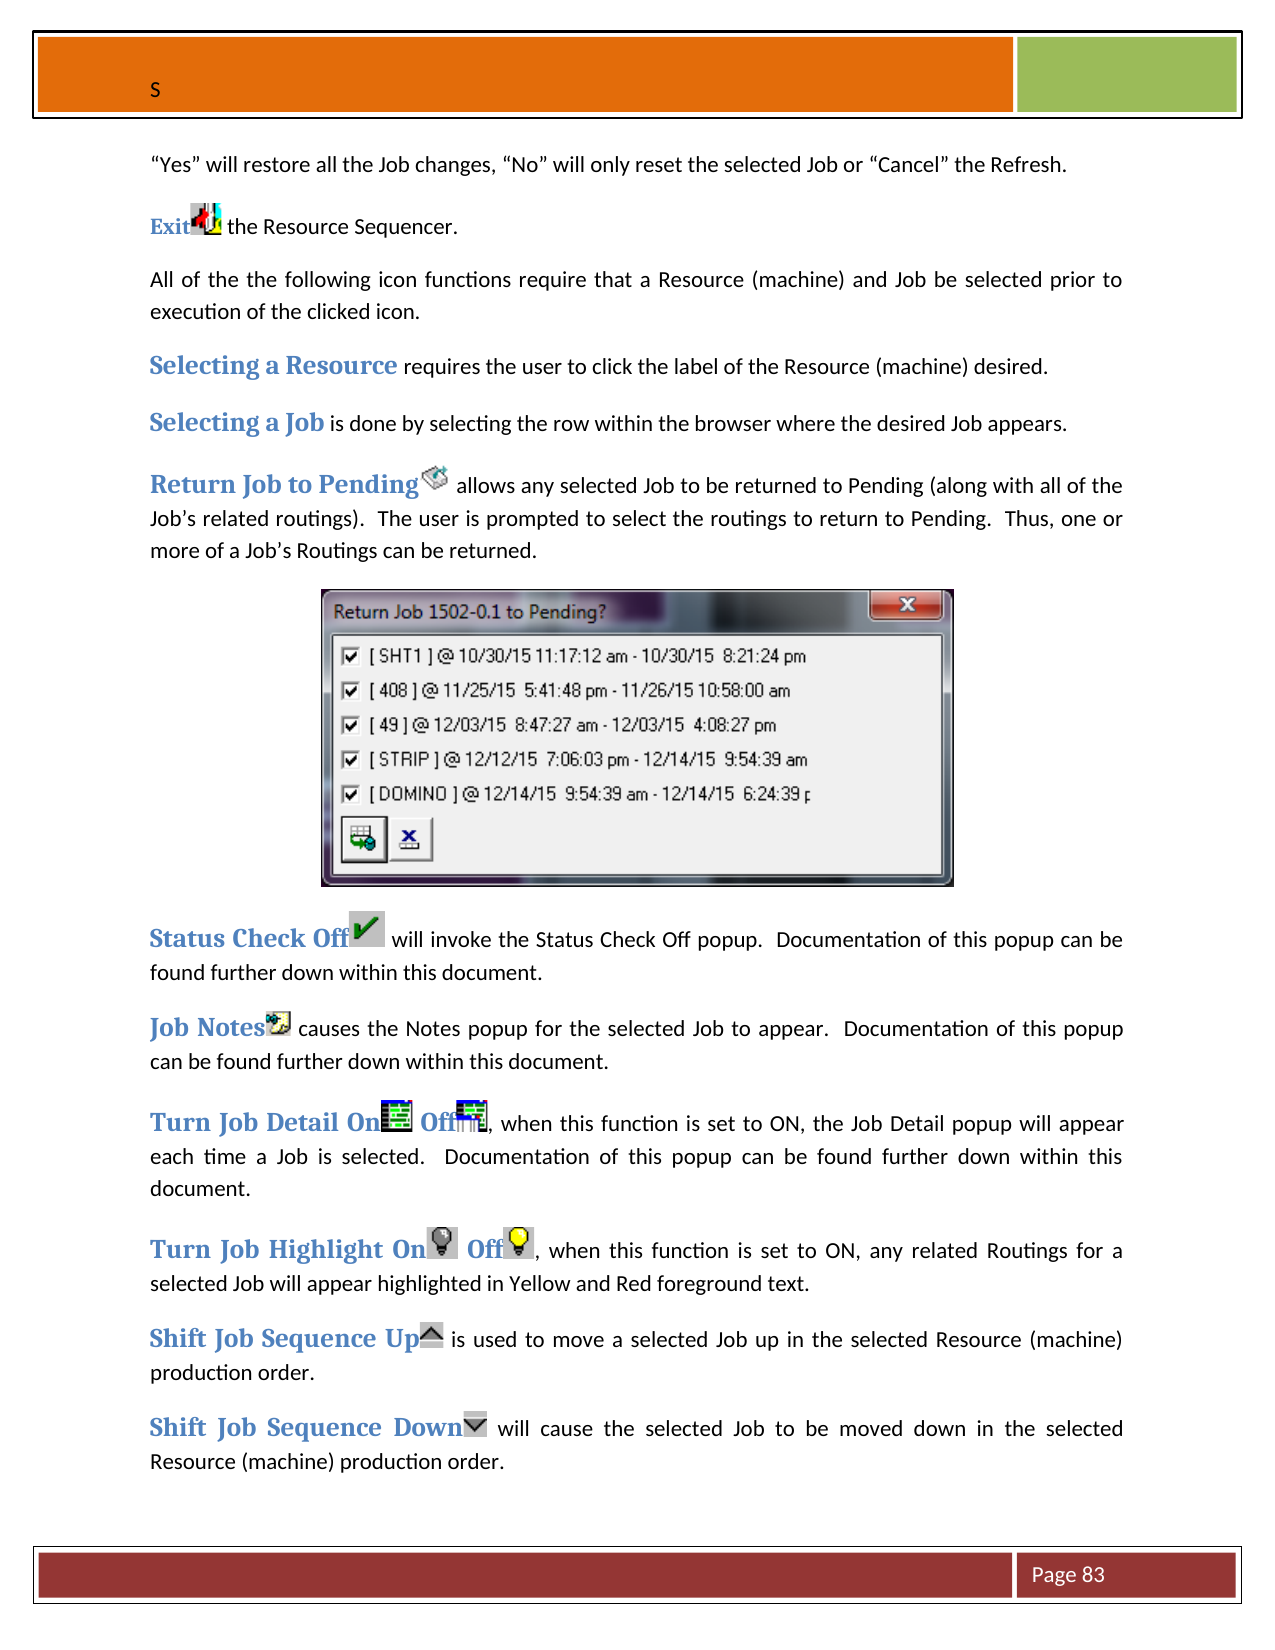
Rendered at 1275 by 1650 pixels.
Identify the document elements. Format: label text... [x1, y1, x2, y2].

picture [456, 1100, 488, 1132]
picture [463, 1411, 487, 1437]
text Exit the Resource Sequencer. [150, 203, 1125, 240]
picture [503, 1227, 535, 1259]
text Selecting a Job is done by selecting the row within the browser where the desired Job appears. [150, 407, 1125, 438]
picture [419, 463, 451, 493]
text “Yes” will restore all the Job changes, “No” will only reset the selected Job or “Cancel” the Refresh. [150, 150, 1125, 178]
picture [426, 1227, 458, 1259]
picture [190, 203, 222, 235]
picture [419, 1322, 444, 1348]
text Status Check Off will invoke the Status Check Off popup. Documentation of this popup can be found further down within this document. [150, 911, 1125, 986]
text Shift Job Sequence Down will cause the selected Job to be moved down in the selected Resource (machine) production order. [150, 1411, 1125, 1475]
picture [321, 589, 954, 887]
text Turn Job Detail On Off, when this function is set to ON, the Job Detail popup will appear each time a Job is selected. Documentation of this popup can be found further down within this document. [150, 1100, 1125, 1202]
text All of the the following icon functions require that a Resource (machine) and Job be selected prior to execution of the clicked icon. [150, 265, 1125, 325]
picture [381, 1100, 413, 1132]
text Shift Job Sequence Up is used to move a selected Job up in the selected Resource (machine) production order. [150, 1323, 1125, 1386]
picture [265, 1011, 291, 1036]
text Turn Job Highlight On Off, when this function is set to ON, any related Routings for a selected Job will appear highlighted in Yellow and Red foreground text. [150, 1227, 1125, 1298]
text Job Notes causes the Notes popup for the selected Job to appear. Documentation of this popup can be found further down within this document. [150, 1011, 1125, 1075]
picture [348, 911, 385, 947]
text Return Job to Pending allows any selected Job to be returned to Pending (along with all of the Job’s related routings). The user is prompted to select the routings to return to Pending. Thus, one or more of a Job’s Routings can be returned. [150, 463, 1125, 564]
text Selecting a Resource requires the user to click the label of the Resource (machine) desired. [150, 350, 1125, 381]
